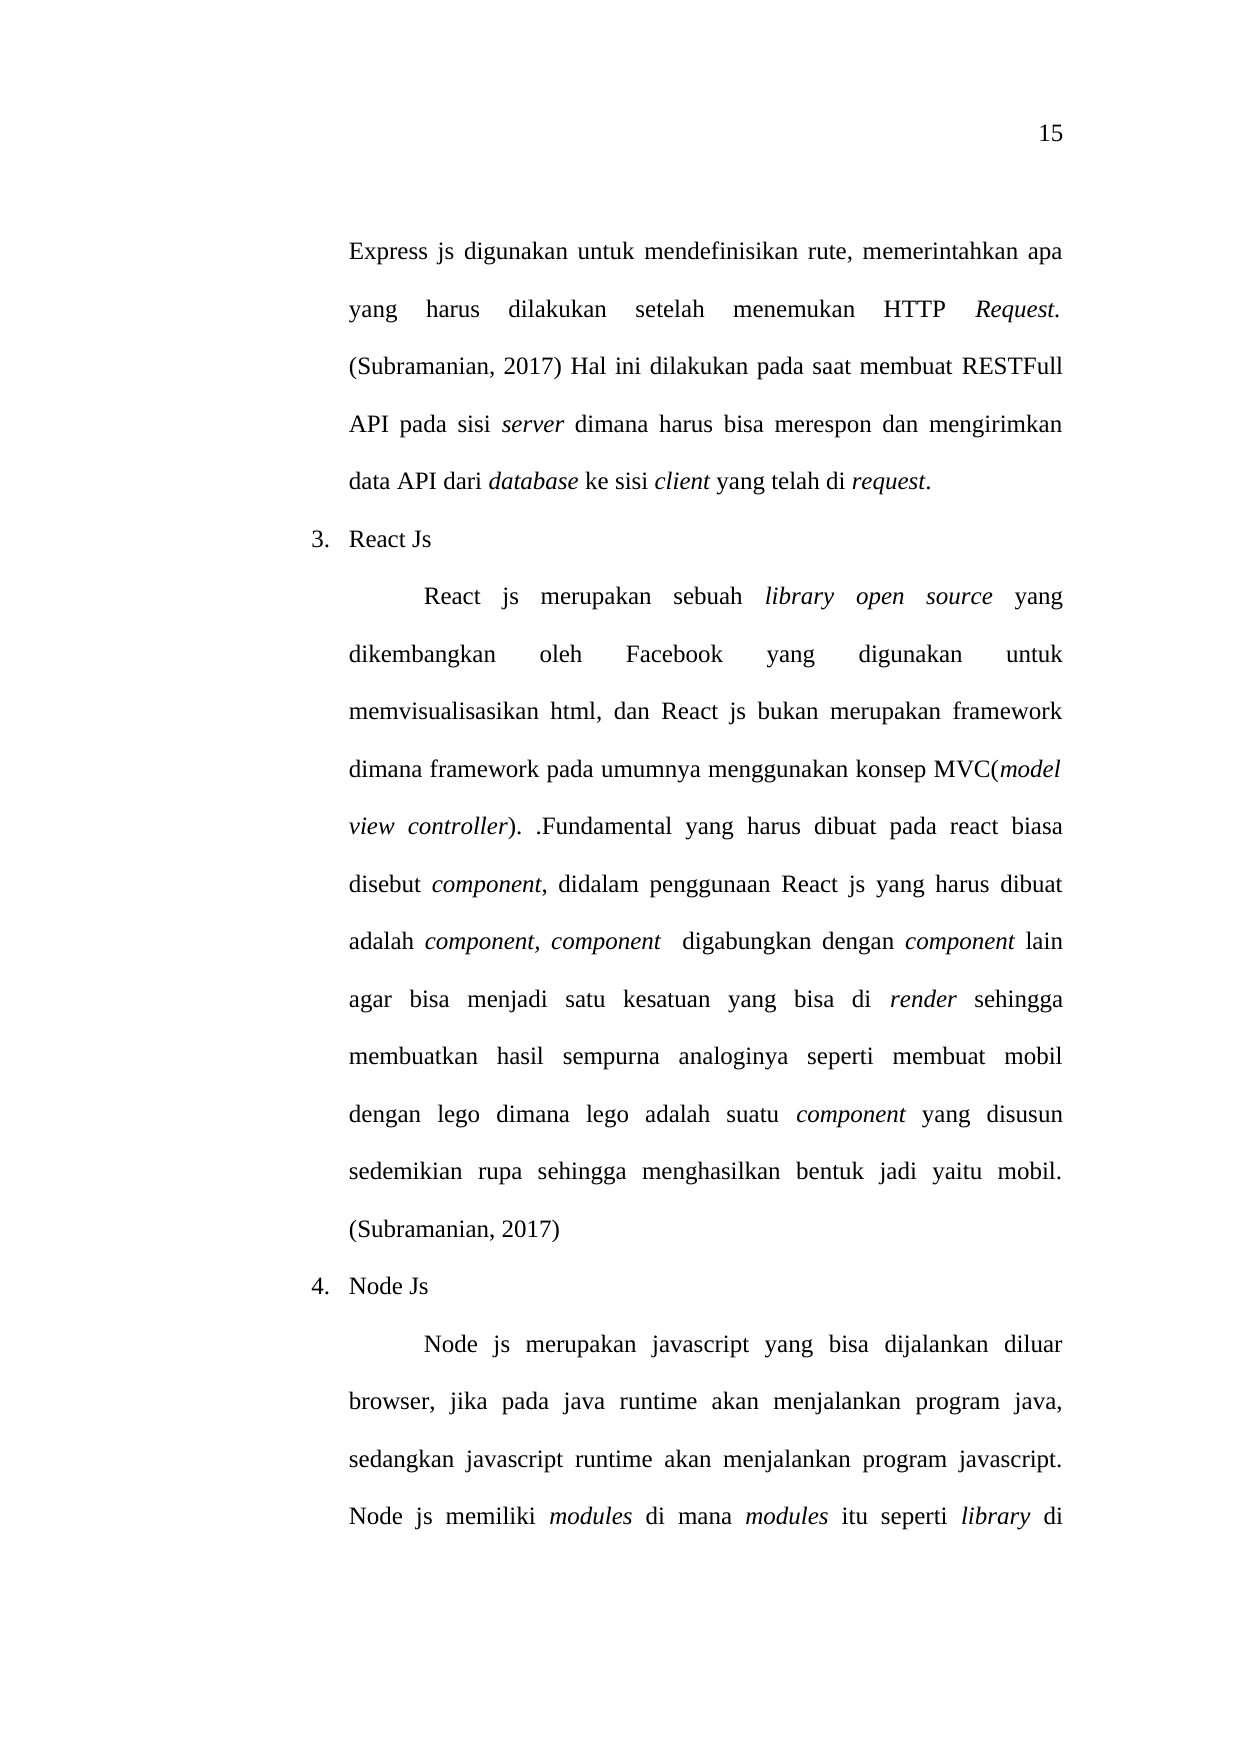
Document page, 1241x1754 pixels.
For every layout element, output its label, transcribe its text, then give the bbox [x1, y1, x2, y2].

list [349, 236, 1063, 495]
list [349, 1329, 1063, 1530]
list Node Js [311, 1271, 1063, 1300]
list React js merupakan sebuah library open source yang dikembangkan oleh Facebook yang digunakan untuk memvisualisasikan html, dan React js bukan merupakan framework dimana framework pada umumnya menggunakan konsep MVC(model view controller). .Fundamental yang harus dibuat pada react biasa disebut component, didalam penggunaan React js yang harus dibuat adalah component, component digabungkan dengan component lain agar bisa menjadi satu kesatuan yang bisa di render sehingga membuatkan hasil sempurna analoginya seperti membuat mobil dengan lego dimana lego adalah suatu component yang disusun sedemikian rupa sehingga menghasilkan bentuk jadi yaitu mobil. [349, 581, 1063, 1242]
list React Js [311, 524, 1063, 552]
